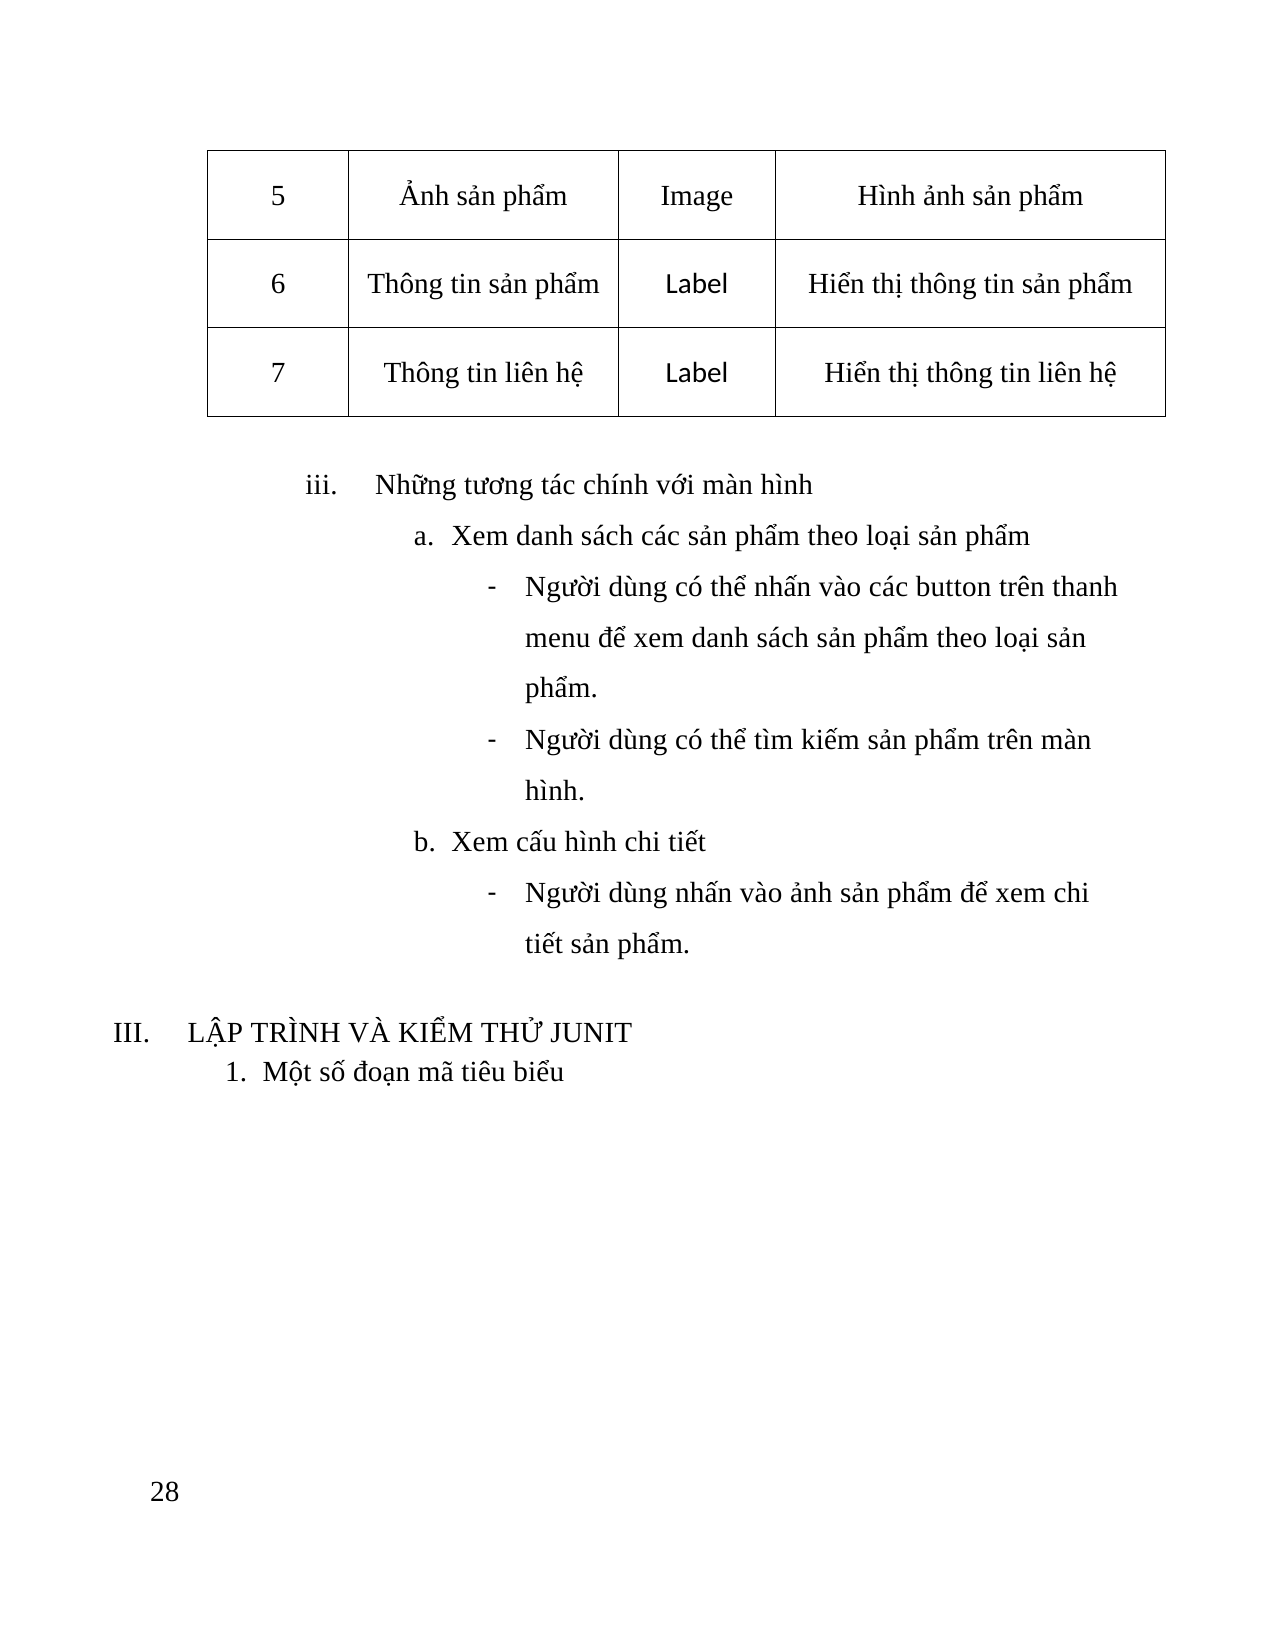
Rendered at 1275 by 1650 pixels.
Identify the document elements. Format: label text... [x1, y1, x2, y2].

list Người dùng nhấn vào ảnh sản phẩm để xem chi tiết sản phẩm. [487, 874, 1125, 960]
table_cell 5 [208, 151, 348, 239]
list LẬP TRÌNH VÀ KIỂM THỬ JUNIT [150, 1015, 1125, 1049]
list Xem danh sách các sản phẩm theo loại sản phẩm [414, 518, 1125, 551]
list Một số đoạn mã tiêu biểu [225, 1054, 1125, 1087]
list Xem cấu hình chi tiết [414, 824, 1125, 857]
table_cell 6 [208, 240, 348, 327]
list Người dùng có thể tìm kiếm sản phẩm trên màn hình. [487, 721, 1125, 807]
table_cell Hiển thị thông tin sản phẩm [776, 240, 1165, 327]
table_cell Ảnh sản phẩm [349, 151, 618, 239]
table_cell 7 [208, 328, 348, 416]
table_cell Hiển thị thông tin liên hệ [776, 328, 1165, 416]
table_cell Thông tin sản phẩm [349, 240, 618, 327]
table_cell Thông tin liên hệ [349, 328, 618, 416]
table_cell Label [619, 240, 775, 327]
table_cell Hình ảnh sản phẩm [776, 151, 1165, 239]
list Những tương tác chính với màn hình [337, 467, 1125, 501]
list Người dùng có thể nhấn vào các button trên thanh menu để xem danh sách sản phẩm theo loại sản phẩm. [487, 568, 1125, 704]
table_cell Label [619, 328, 775, 416]
table_cell Image [619, 151, 775, 239]
